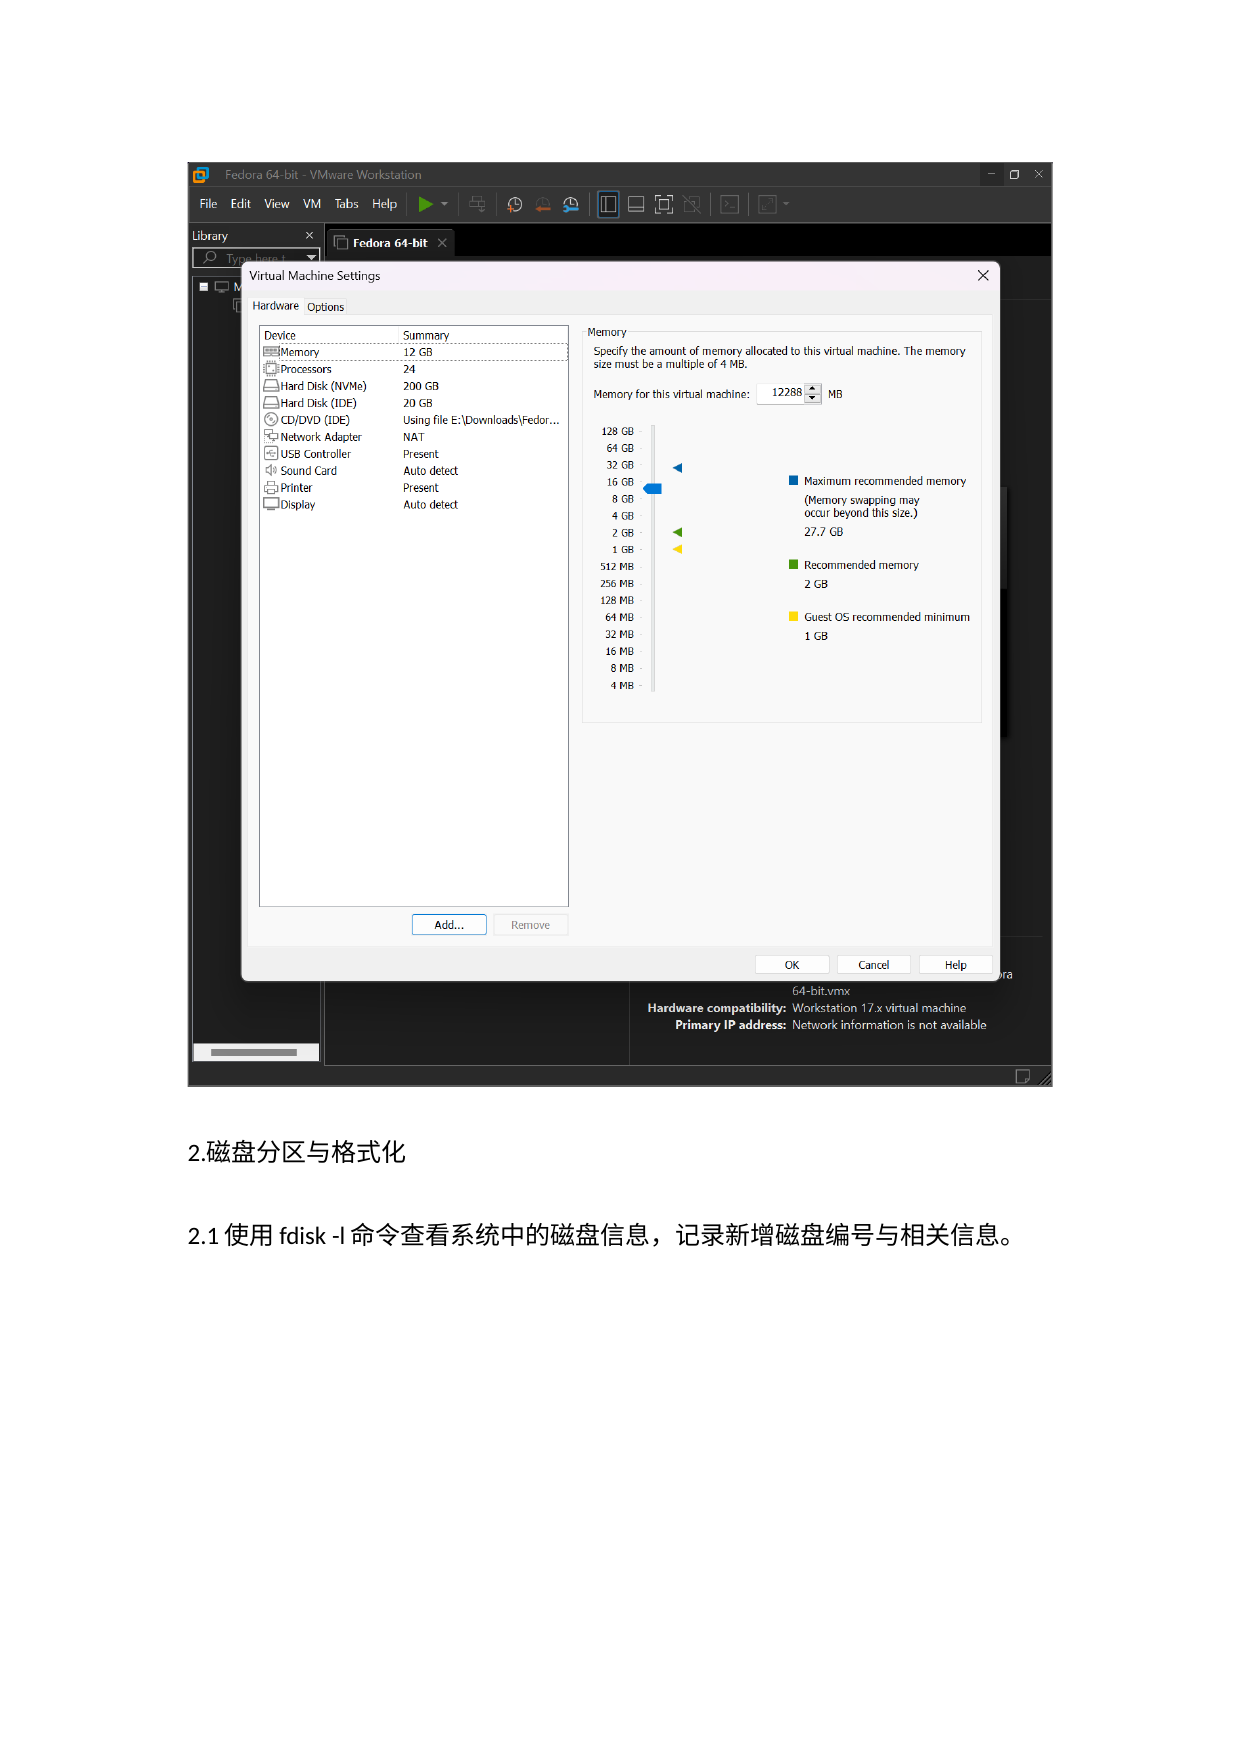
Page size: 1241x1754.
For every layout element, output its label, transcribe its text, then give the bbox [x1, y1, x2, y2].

text 2.1使用fdisk -l命令查看系统中的磁盘信息，记录新增磁盘编号与相关信息。 [187, 1201, 1053, 1266]
picture [187, 162, 1053, 1087]
text 2.磁盘分区与格式化 [187, 1118, 1053, 1183]
